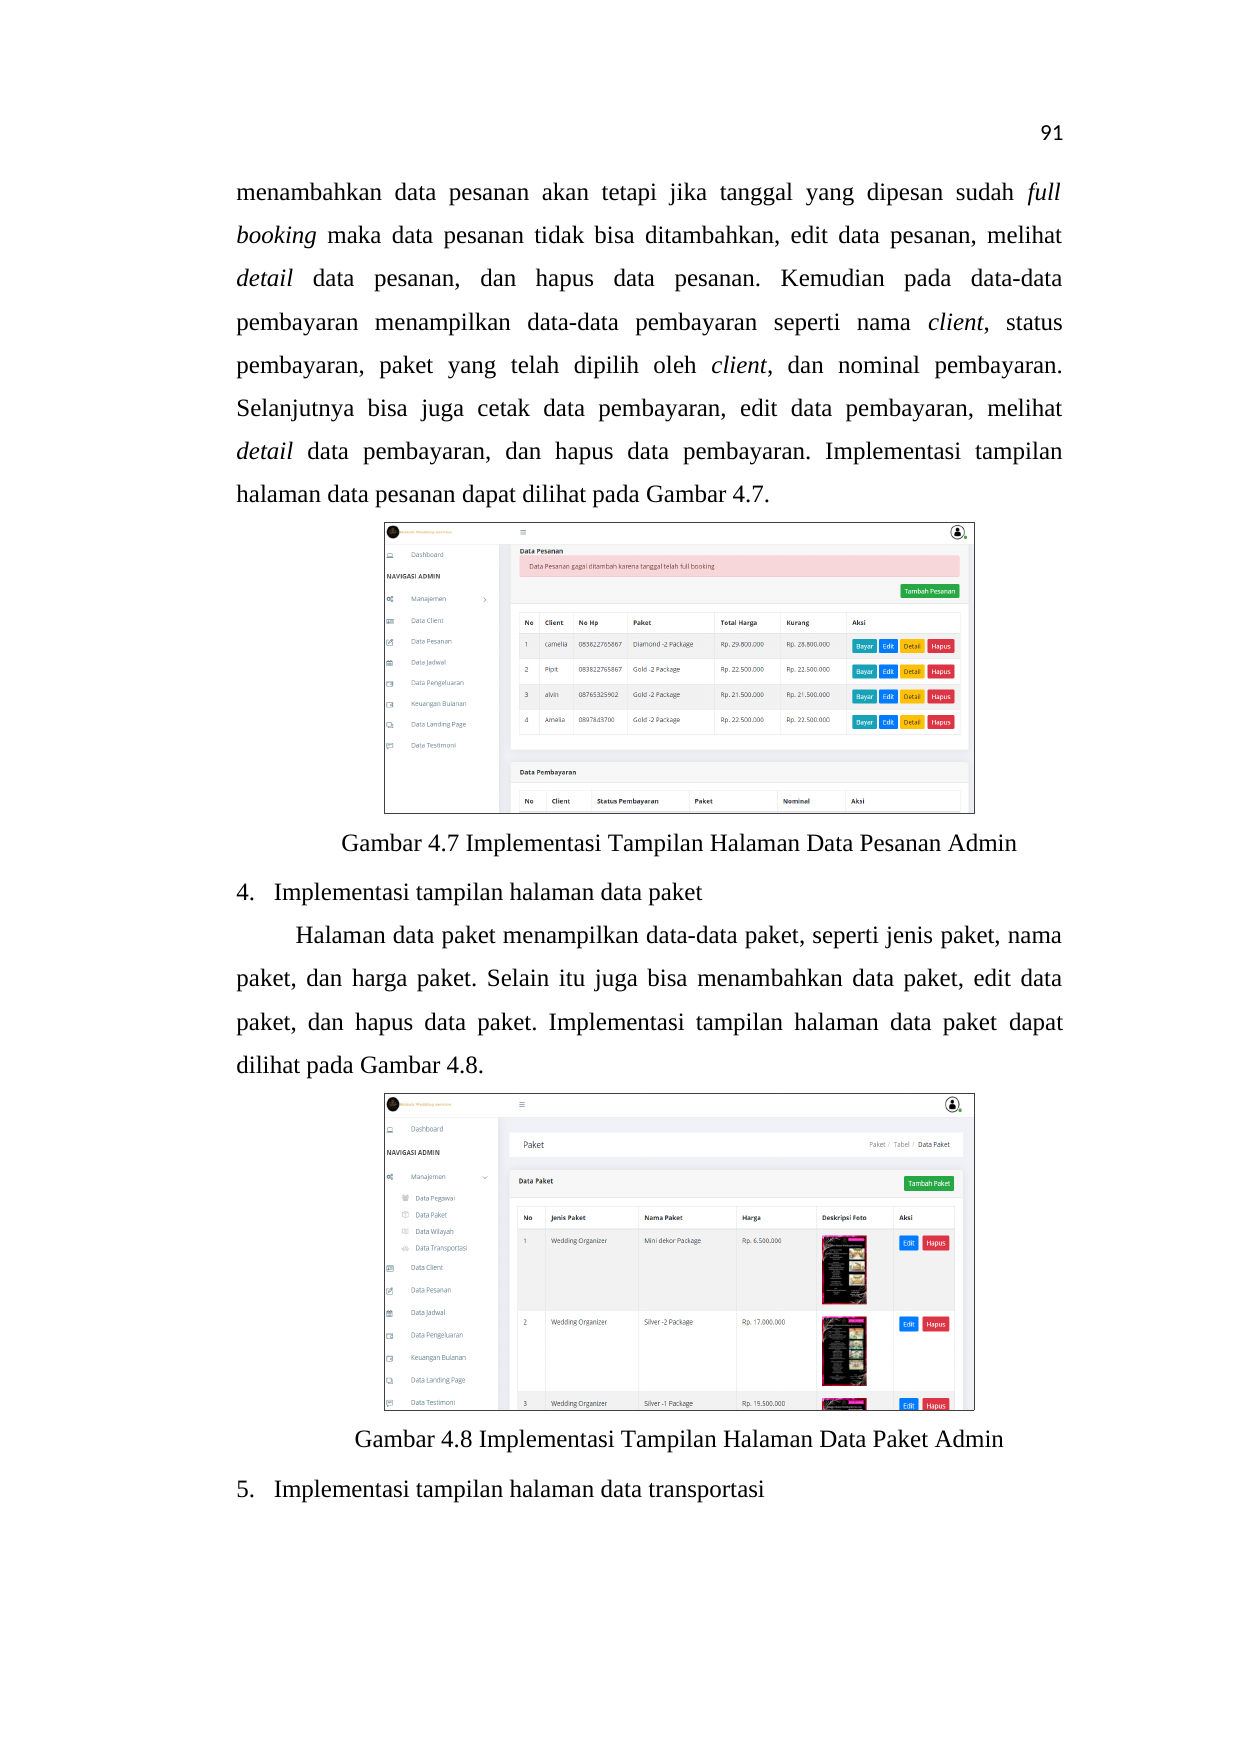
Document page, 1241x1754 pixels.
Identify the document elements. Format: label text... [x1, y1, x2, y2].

list Halaman data paket menampilkan data-data paket, seperti jenis paket, nama paket, dan harga paket. Selain itu juga bisa menambahkan data paket, edit data paket, dan hapus data paket. Implementasi tampilan halaman data paket dapat dilihat pada Gambar 4.8. [236, 920, 1063, 1078]
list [236, 177, 1063, 508]
list Implementasi tampilan halaman data transportasi [236, 1474, 1063, 1503]
text Gambar 4.8 Implementasi Tampilan Halaman Data Paket Admin [236, 1424, 1063, 1453]
picture [385, 1094, 974, 1410]
list Implementasi tampilan halaman data paket [236, 877, 1063, 906]
text Gambar 4.7 Implementasi Tampilan Halaman Data Pesanan Admin [236, 828, 1063, 856]
picture [385, 523, 974, 813]
